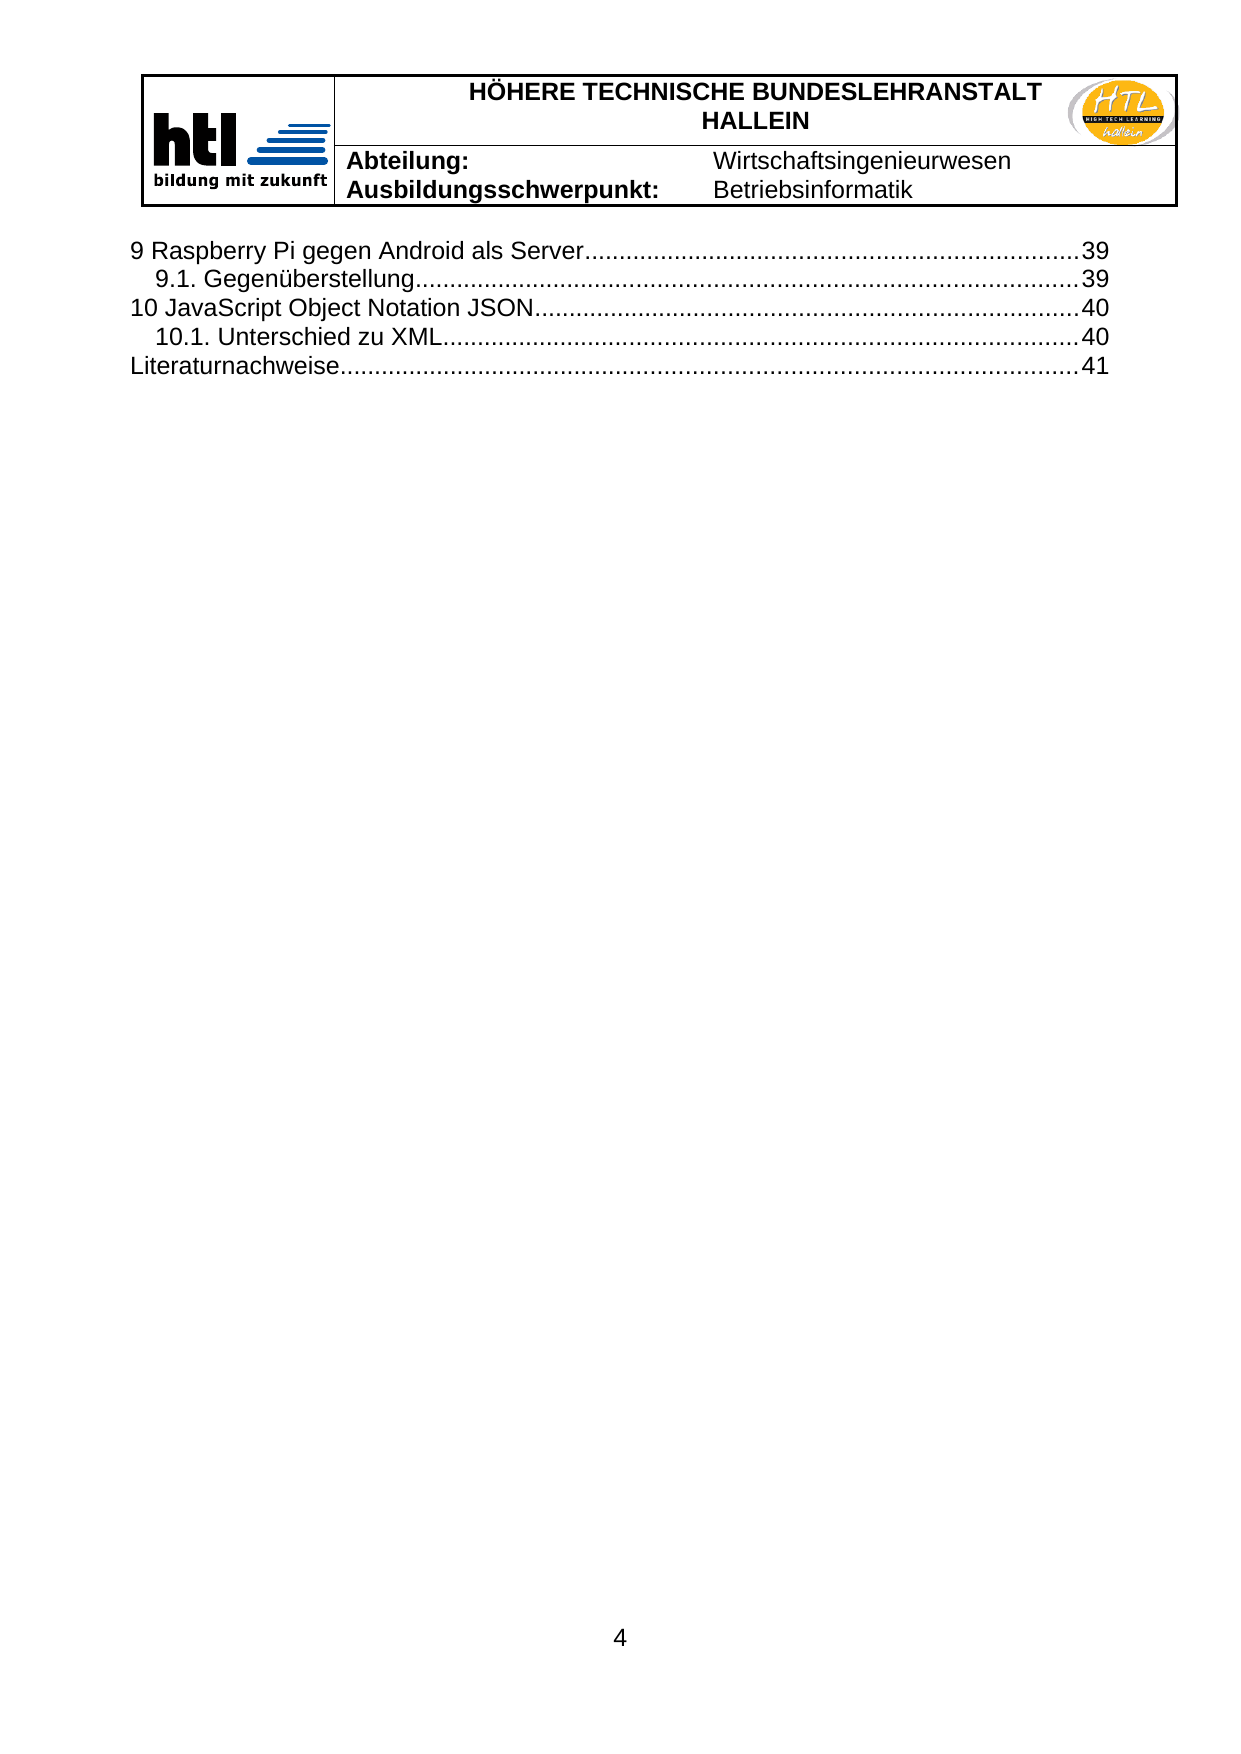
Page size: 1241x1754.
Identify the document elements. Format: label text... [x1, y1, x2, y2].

text 10.1. Unterschied zu XML 40 [155, 322, 1110, 351]
text 9.1. Gegenüberstellung 39 [155, 264, 1110, 293]
text 9 Raspberry Pi gegen Android als Server 39 [130, 236, 1110, 264]
text 10 JavaScript Object Notation JSON 40 [130, 293, 1110, 322]
picture [1067, 78, 1175, 145]
text Literaturnachweise 41 [130, 351, 1110, 379]
